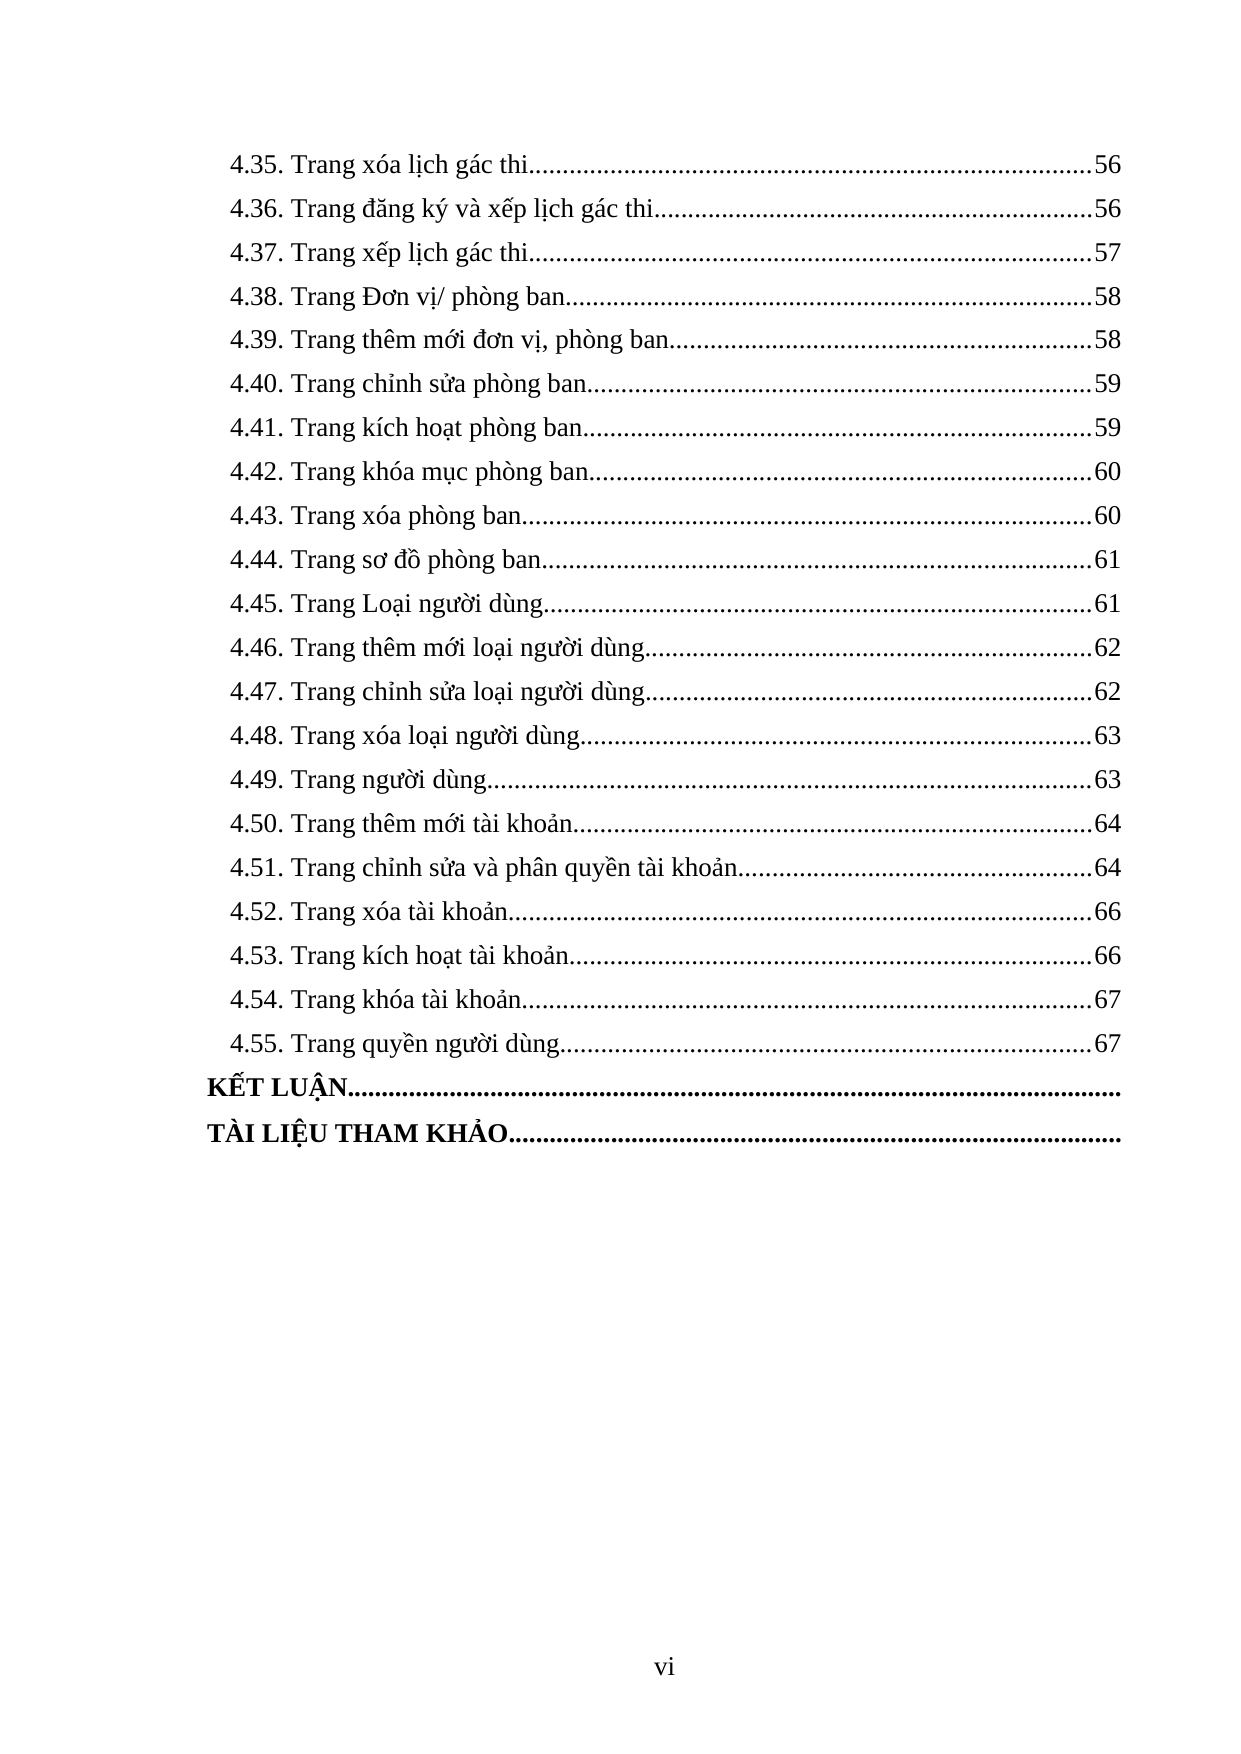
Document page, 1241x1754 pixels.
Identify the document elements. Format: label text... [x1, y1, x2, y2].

text KẾT LUẬN 68 [207, 1071, 1122, 1102]
text 4.36. Trang đăng ký và xếp lịch gác thi 56 [230, 192, 1122, 223]
text 4.39. Trang thêm mới đơn vị, phòng ban 58 [230, 323, 1122, 355]
text 4.38. Trang Đơn vị/ phòng ban 58 [230, 279, 1122, 311]
text 4.43. Trang xóa phòng ban 60 [230, 499, 1122, 531]
text TÀI LIỆU THAM KHẢO 69 [207, 1117, 1122, 1149]
text 4.42. Trang khóa mục phòng ban 60 [230, 455, 1122, 487]
text 4.48. Trang xóa loại người dùng 63 [230, 719, 1122, 750]
text 4.45. Trang Loại người dùng 61 [230, 587, 1122, 618]
text 4.53. Trang kích hoạt tài khoản 66 [230, 939, 1122, 970]
text 4.46. Trang thêm mới loại người dùng 62 [230, 631, 1122, 662]
text 4.35. Trang xóa lịch gác thi 56 [230, 148, 1122, 179]
text 4.49. Trang người dùng 63 [230, 763, 1122, 794]
text 4.40. Trang chỉnh sửa phòng ban 59 [230, 367, 1122, 399]
text 4.41. Trang kích hoạt phòng ban 59 [230, 411, 1122, 443]
text 4.51. Trang chỉnh sửa và phân quyền tài khoản 64 [230, 851, 1122, 882]
text 4.50. Trang thêm mới tài khoản 64 [230, 807, 1122, 838]
text 4.55. Trang quyền người dùng 67 [230, 1027, 1122, 1058]
text 4.44. Trang sơ đồ phòng ban 61 [230, 543, 1122, 574]
text 4.54. Trang khóa tài khoản 67 [230, 983, 1122, 1014]
text 4.47. Trang chỉnh sửa loại người dùng 62 [230, 675, 1122, 706]
text 4.52. Trang xóa tài khoản 66 [230, 895, 1122, 926]
text 4.37. Trang xếp lịch gác thi 57 [230, 236, 1122, 267]
